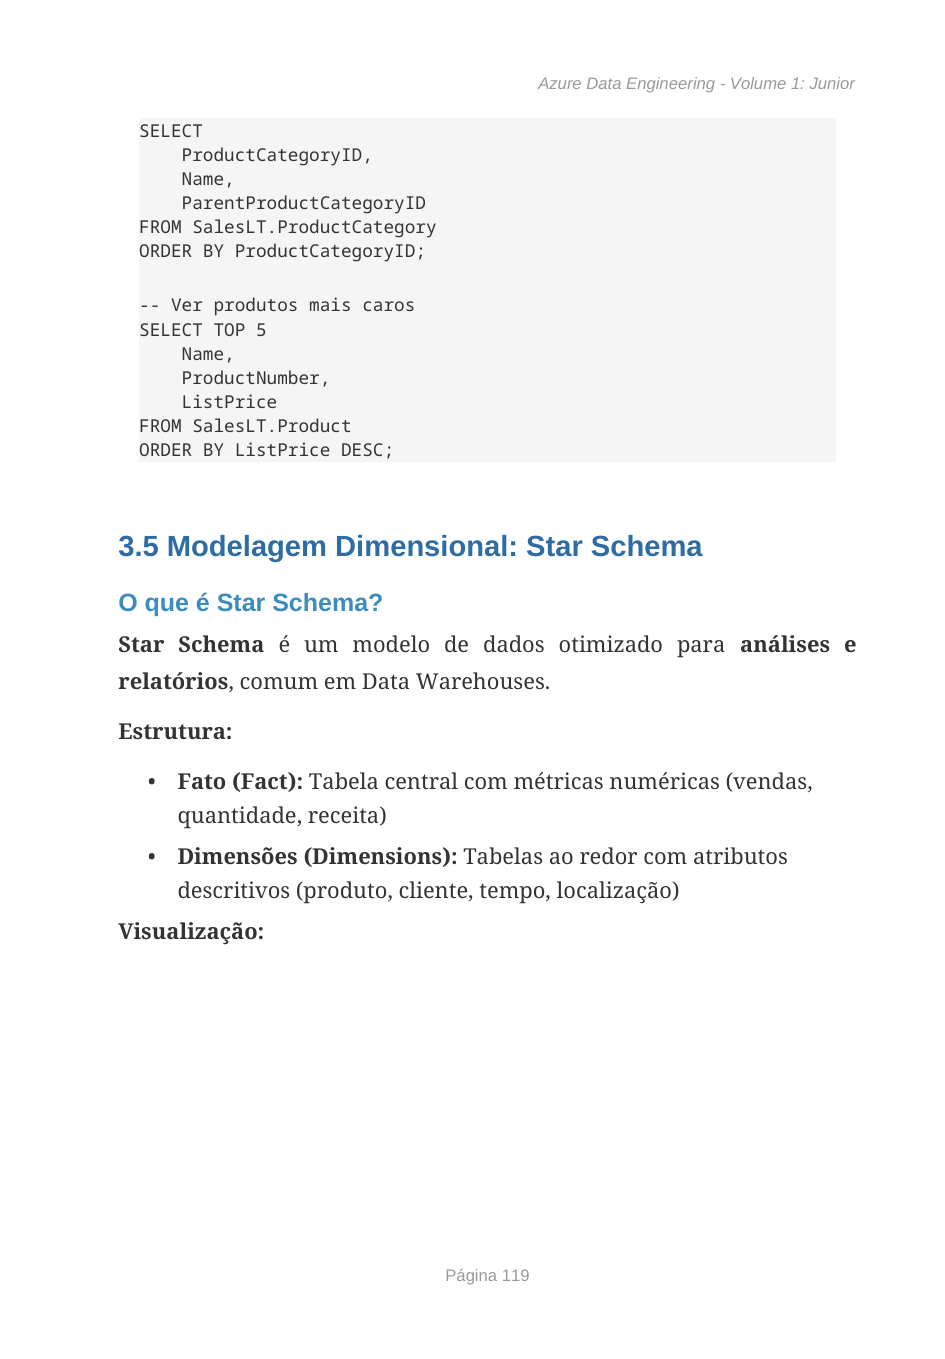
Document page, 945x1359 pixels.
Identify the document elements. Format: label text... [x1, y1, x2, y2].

subtitle 3.5 Modelagem Dimensional: Star Schema [118, 529, 856, 563]
text SELECT TOP 5 [139, 317, 836, 341]
list Fato (Fact): Tabela central com métricas numéricas (vendas, quantidade, receita) [148, 766, 856, 830]
text -- Ver produtos mais caros [139, 293, 836, 317]
text SELECT [139, 118, 836, 142]
text ProductNumber, [139, 365, 836, 389]
text Name, [139, 341, 836, 365]
text ORDER BY ListPrice DESC; [139, 438, 836, 462]
text ListPrice [139, 389, 836, 414]
text Name, [139, 166, 836, 191]
text Star Schema é um modelo de dados otimizado para análises e relatórios, comum em Data Warehouses. [118, 629, 856, 696]
text ORDER BY ProductCategoryID; [139, 239, 836, 263]
text FROM SalesLT.ProductCategory [139, 215, 836, 239]
text Estrutura: [118, 716, 856, 746]
text FROM SalesLT.Product [139, 414, 836, 438]
list Dimensões (Dimensions): Tabelas ao redor com atributos descritivos (produto, cliente, tempo, localização) [148, 841, 856, 905]
text ProductCategoryID, [139, 142, 836, 166]
subtitle O que é Star Schema? [118, 588, 856, 617]
text Visualização: [118, 916, 856, 946]
text ParentProductCategoryID [139, 191, 836, 215]
